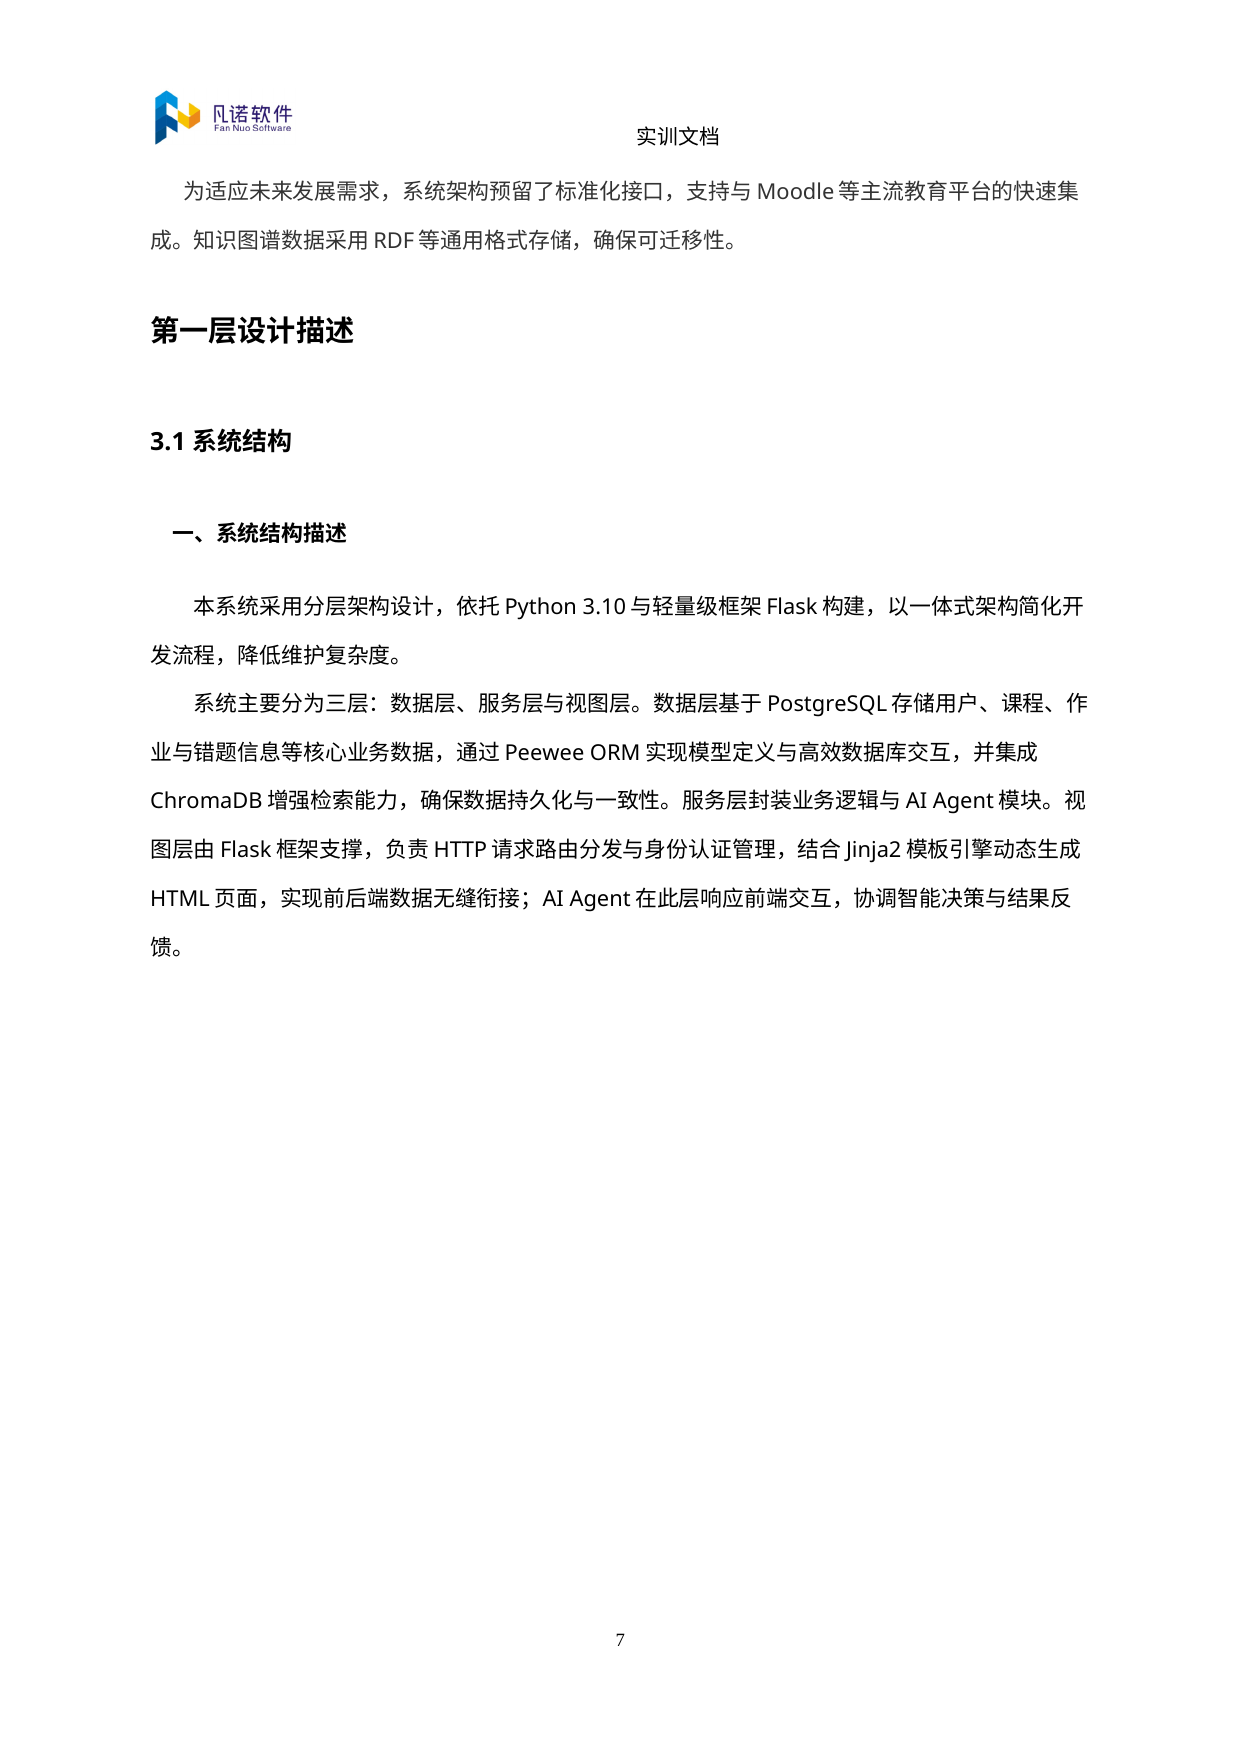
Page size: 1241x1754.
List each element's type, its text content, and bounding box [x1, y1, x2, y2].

picture [150, 88, 296, 145]
text 为适应未来发展需求，系统架构预留了标准化接口，支持与Moodle等主流教育平台的快速集成。知识图谱数据采用RDF等通用格式存储，确保可迁移性。 [150, 174, 1090, 255]
subtitle 第一层设计描述 [150, 296, 1090, 361]
text 系统主要分为三层：数据层、服务层与视图层。数据层基于PostgreSQL存储用户、课程、作业与错题信息等核心业务数据，通过Peewee ORM实现模型定义与高效数据库交互，并集成ChromaDB增强检索能力，确保数据持久化与一致性。服务层封装业务逻辑与AI Agent模块。视图层由Flask框架支撑，负责HTTP请求路由分发与身份认证管理，结合Jinja2模板引擎动态生成HTML页面，实现前后端数据无缝衔接；AI Agent在此层响应前端交互，协调智能决策与结果反馈。 [150, 686, 1090, 962]
text 一、系统结构描述 [150, 515, 1090, 548]
text 本系统采用分层架构设计，依托Python 3.10与轻量级框架Flask构建，以一体式架构简化开发流程，降低维护复杂度。 [150, 588, 1090, 670]
subtitle 3.1 系统结构 [150, 407, 1090, 472]
